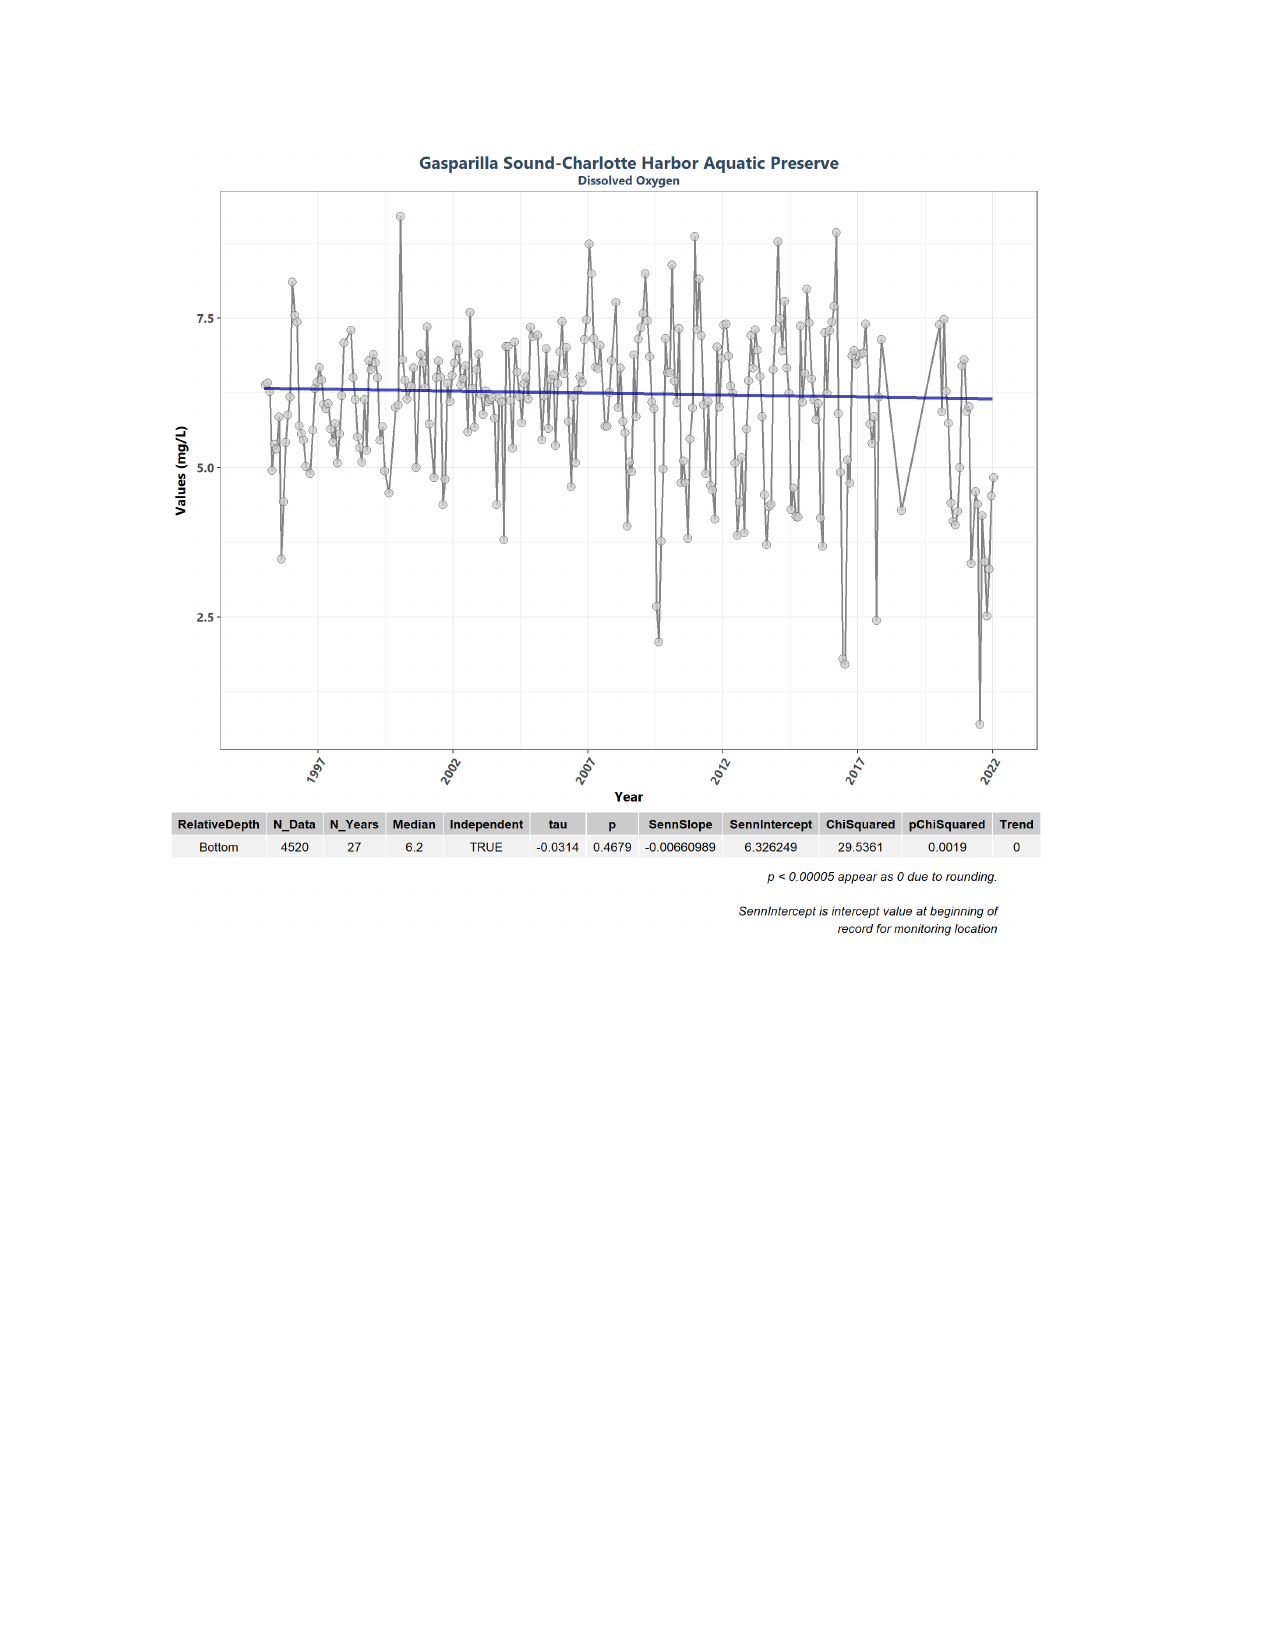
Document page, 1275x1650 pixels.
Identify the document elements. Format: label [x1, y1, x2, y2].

picture [168, 150, 1044, 938]
